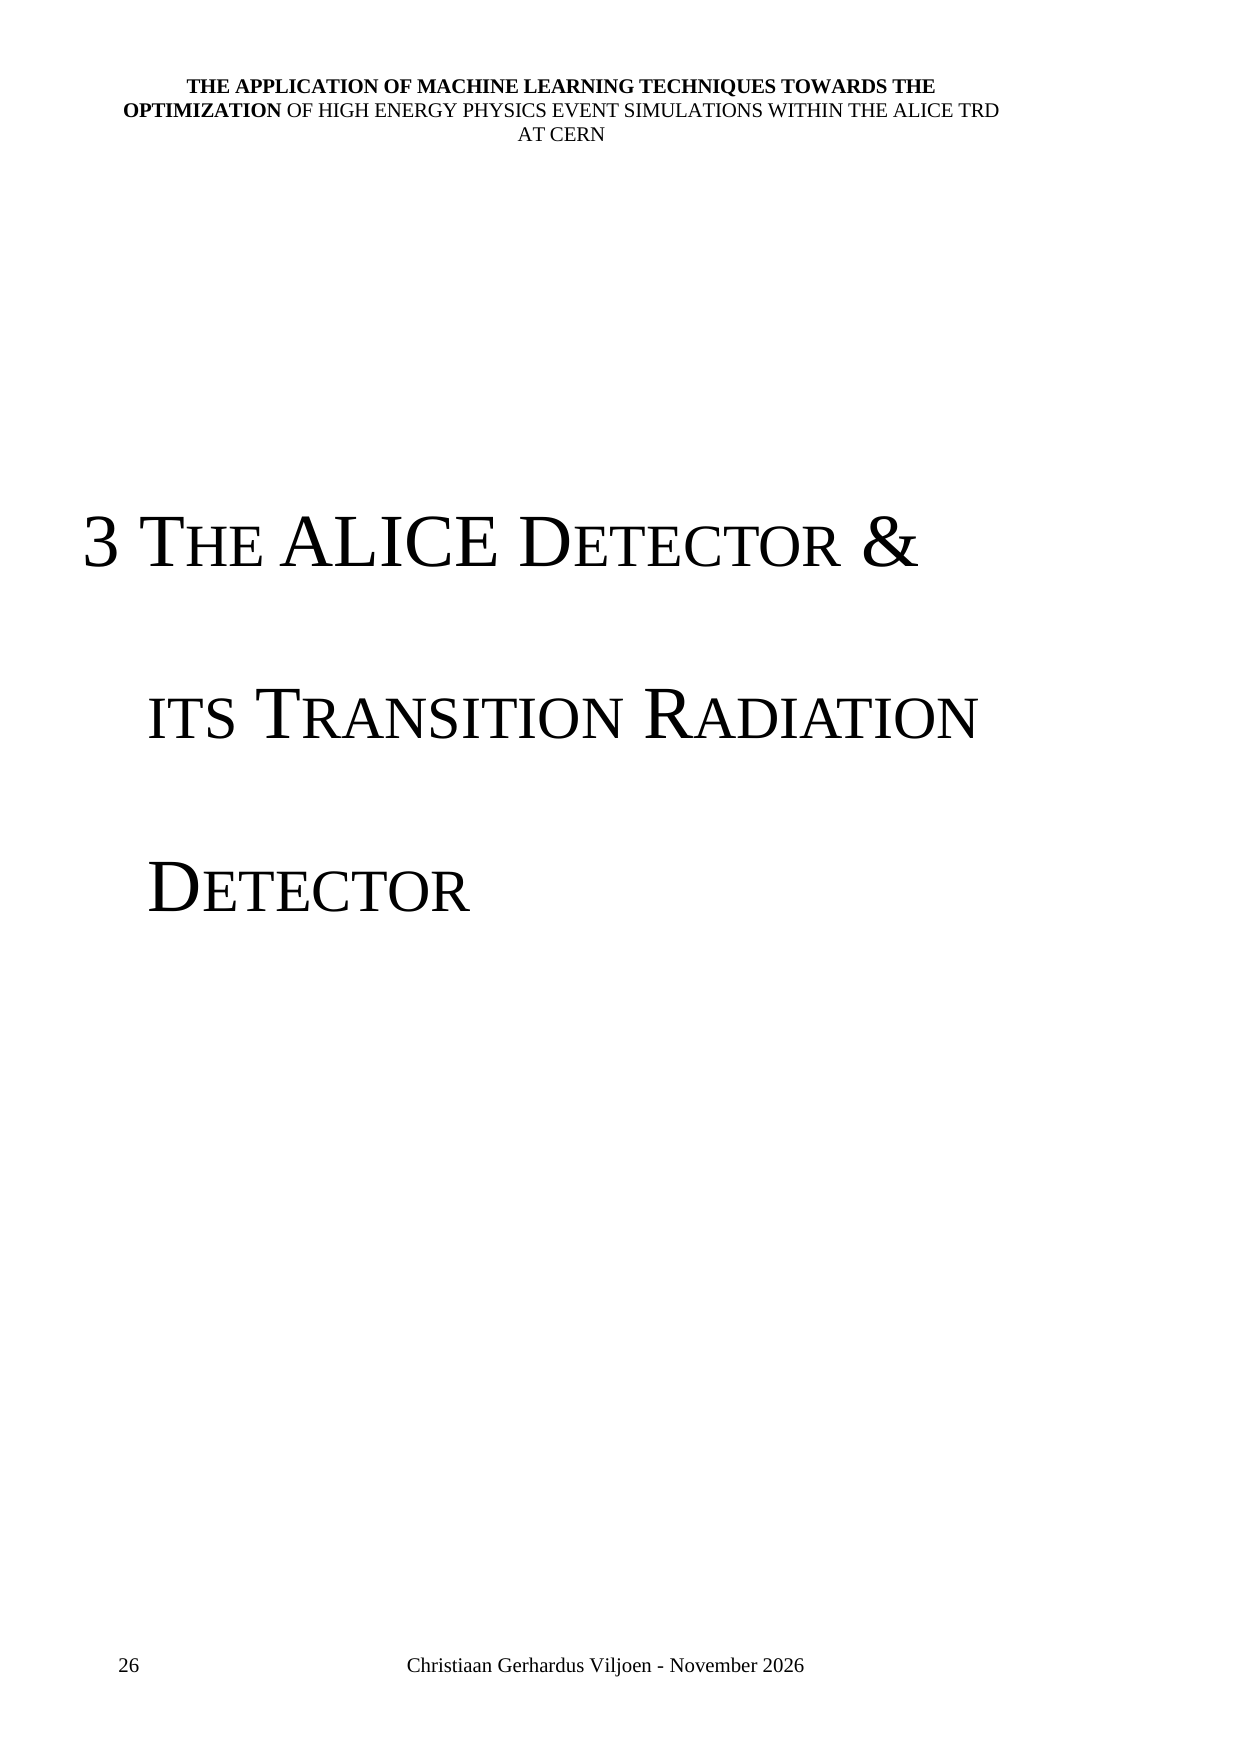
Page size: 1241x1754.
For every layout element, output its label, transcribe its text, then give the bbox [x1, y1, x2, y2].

subtitle The ALICE Detector & its Transition Radiation Detector [83, 496, 1004, 927]
